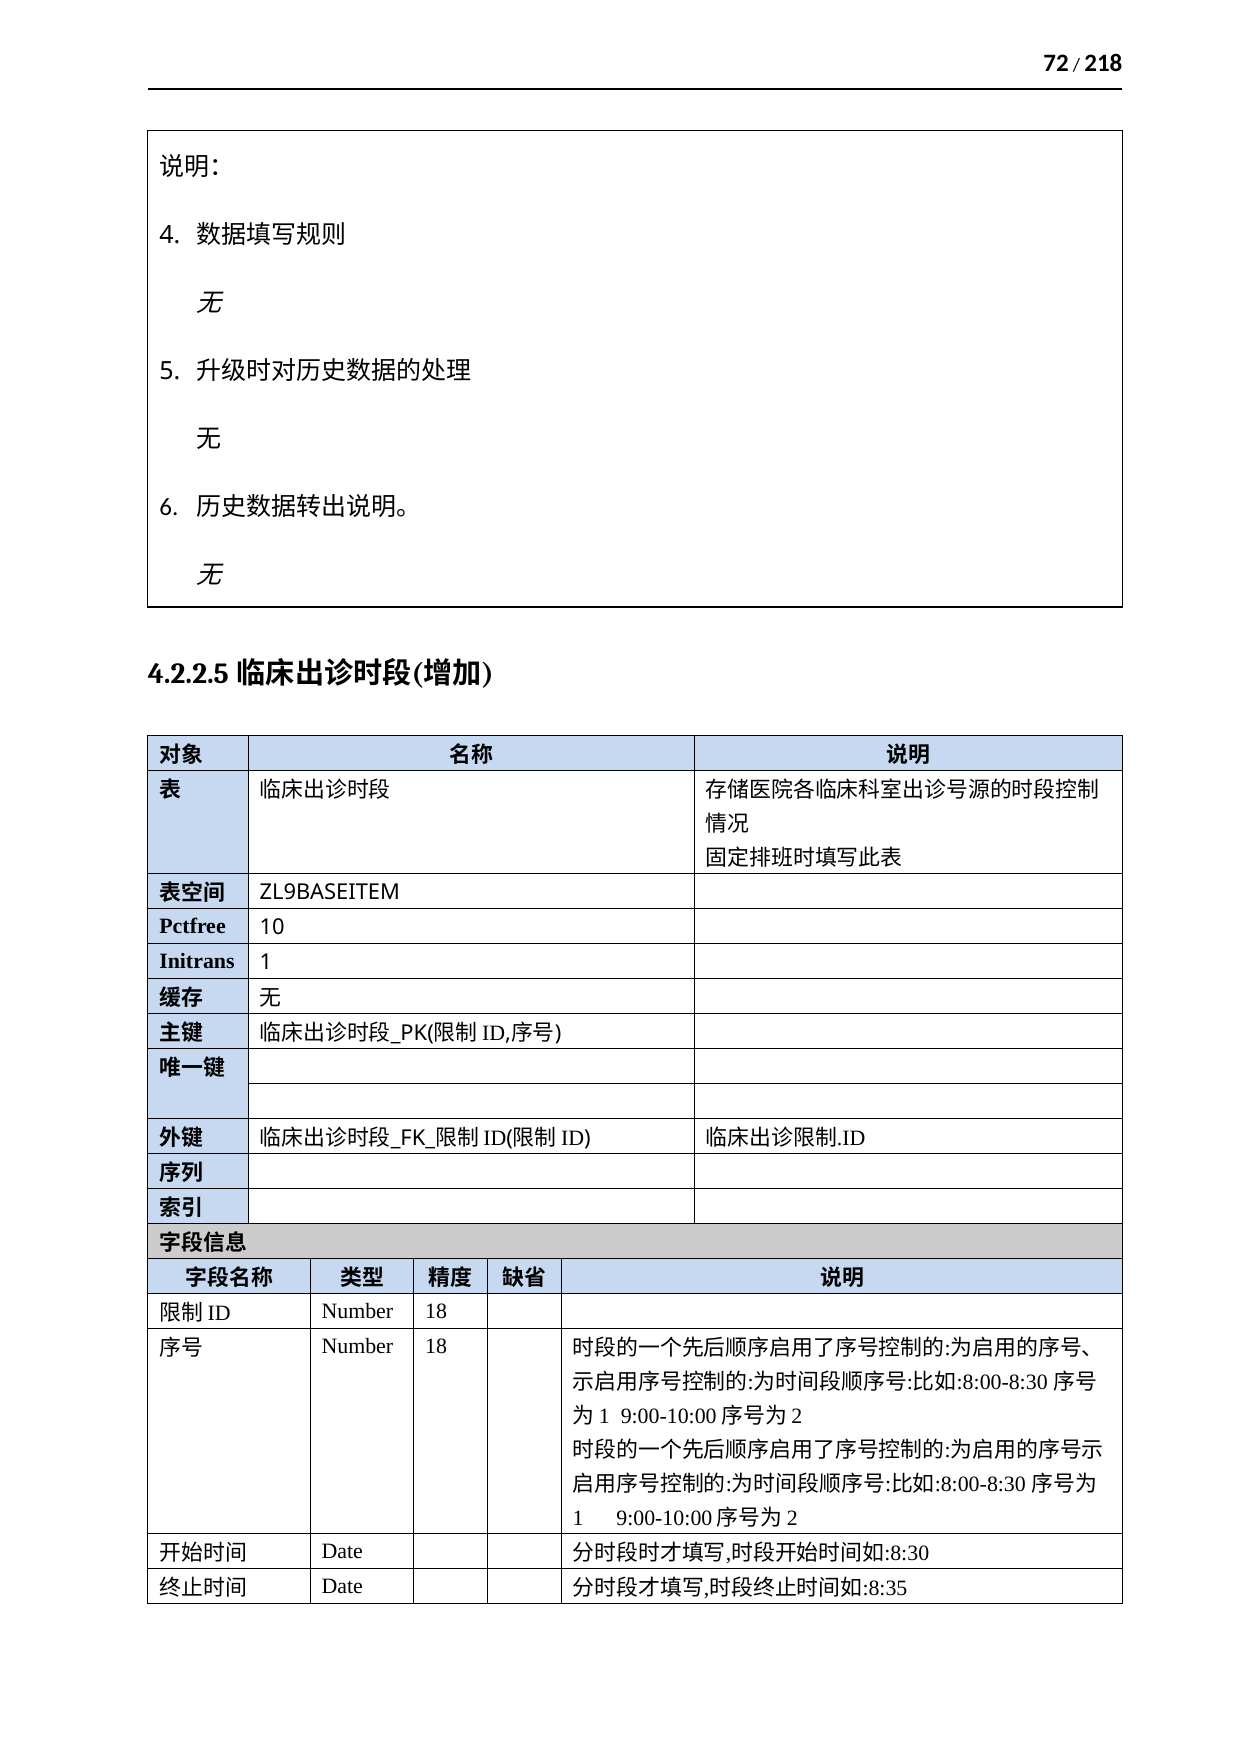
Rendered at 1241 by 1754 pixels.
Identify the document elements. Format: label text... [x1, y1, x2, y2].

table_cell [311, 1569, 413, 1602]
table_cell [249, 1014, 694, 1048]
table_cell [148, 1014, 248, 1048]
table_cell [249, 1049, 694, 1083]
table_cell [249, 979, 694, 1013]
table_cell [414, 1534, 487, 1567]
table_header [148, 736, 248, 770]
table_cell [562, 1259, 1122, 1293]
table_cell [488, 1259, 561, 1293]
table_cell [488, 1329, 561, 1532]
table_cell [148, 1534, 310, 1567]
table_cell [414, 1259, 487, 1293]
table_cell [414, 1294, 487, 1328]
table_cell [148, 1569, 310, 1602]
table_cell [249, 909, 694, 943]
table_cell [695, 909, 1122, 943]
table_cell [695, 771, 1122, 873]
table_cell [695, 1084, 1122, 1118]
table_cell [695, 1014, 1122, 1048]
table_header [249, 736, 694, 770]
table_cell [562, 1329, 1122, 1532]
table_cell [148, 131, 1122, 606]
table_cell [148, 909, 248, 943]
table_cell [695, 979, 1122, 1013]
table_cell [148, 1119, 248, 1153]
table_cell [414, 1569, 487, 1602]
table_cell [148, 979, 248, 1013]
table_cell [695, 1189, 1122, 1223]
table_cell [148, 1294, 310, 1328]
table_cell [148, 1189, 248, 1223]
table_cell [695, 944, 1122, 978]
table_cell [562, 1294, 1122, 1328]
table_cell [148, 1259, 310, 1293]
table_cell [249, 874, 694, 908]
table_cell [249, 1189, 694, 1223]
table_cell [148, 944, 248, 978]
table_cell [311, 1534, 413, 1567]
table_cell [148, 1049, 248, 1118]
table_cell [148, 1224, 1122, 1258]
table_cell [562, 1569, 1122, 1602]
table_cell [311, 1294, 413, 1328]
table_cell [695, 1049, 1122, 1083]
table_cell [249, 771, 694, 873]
subtitle 临床出诊时段(增加) [148, 637, 1122, 704]
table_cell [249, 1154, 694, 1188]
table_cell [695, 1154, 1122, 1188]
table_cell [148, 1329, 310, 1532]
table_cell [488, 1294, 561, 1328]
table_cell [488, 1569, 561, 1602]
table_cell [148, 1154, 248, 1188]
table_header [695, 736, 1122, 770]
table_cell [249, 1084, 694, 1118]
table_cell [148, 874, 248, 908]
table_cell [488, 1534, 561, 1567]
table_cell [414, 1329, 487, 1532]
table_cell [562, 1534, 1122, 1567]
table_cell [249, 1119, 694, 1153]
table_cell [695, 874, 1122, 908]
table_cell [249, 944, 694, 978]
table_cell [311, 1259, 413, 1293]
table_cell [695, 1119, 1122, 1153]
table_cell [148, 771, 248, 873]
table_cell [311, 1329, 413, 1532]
